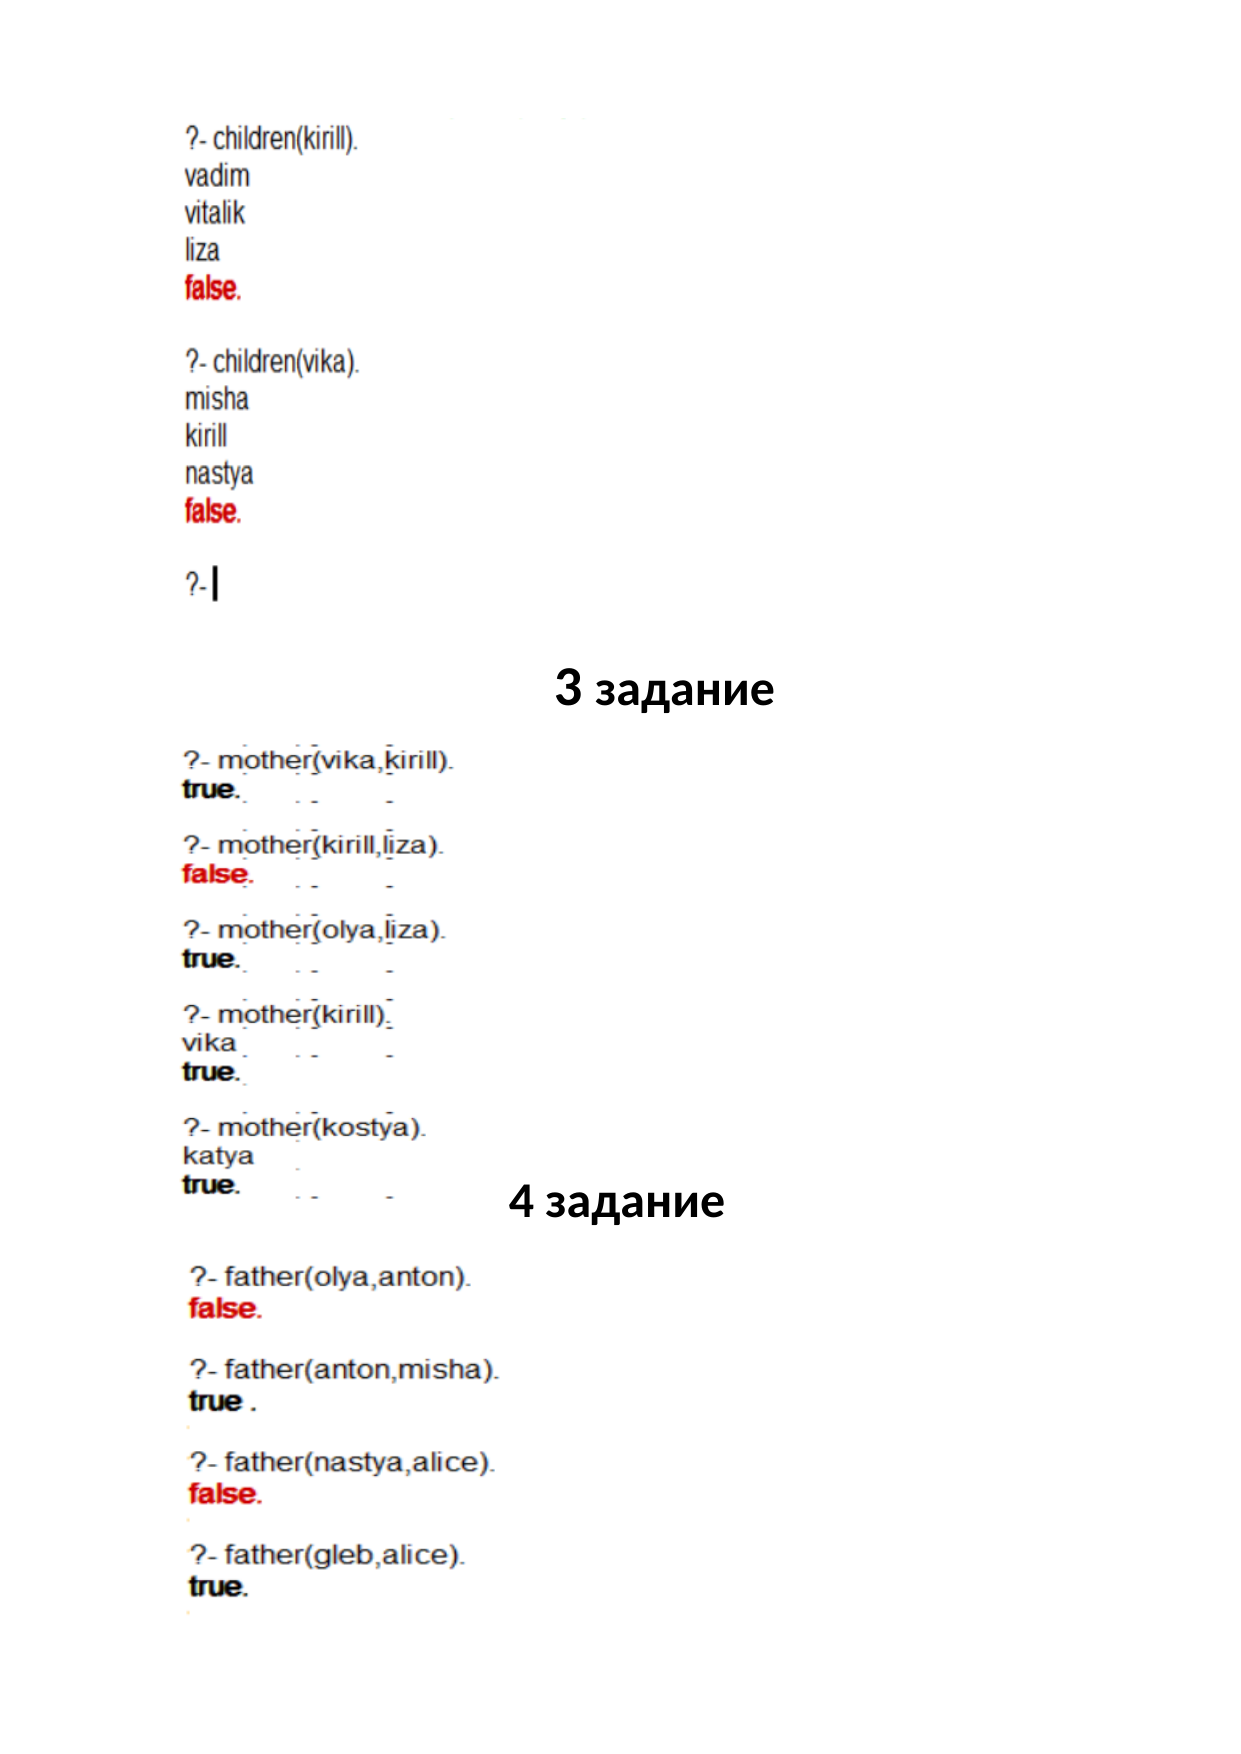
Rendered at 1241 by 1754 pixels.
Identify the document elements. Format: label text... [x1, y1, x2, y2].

picture [177, 1251, 556, 1631]
picture [177, 118, 631, 633]
picture [177, 741, 509, 1218]
text 3 задание [177, 651, 1152, 720]
